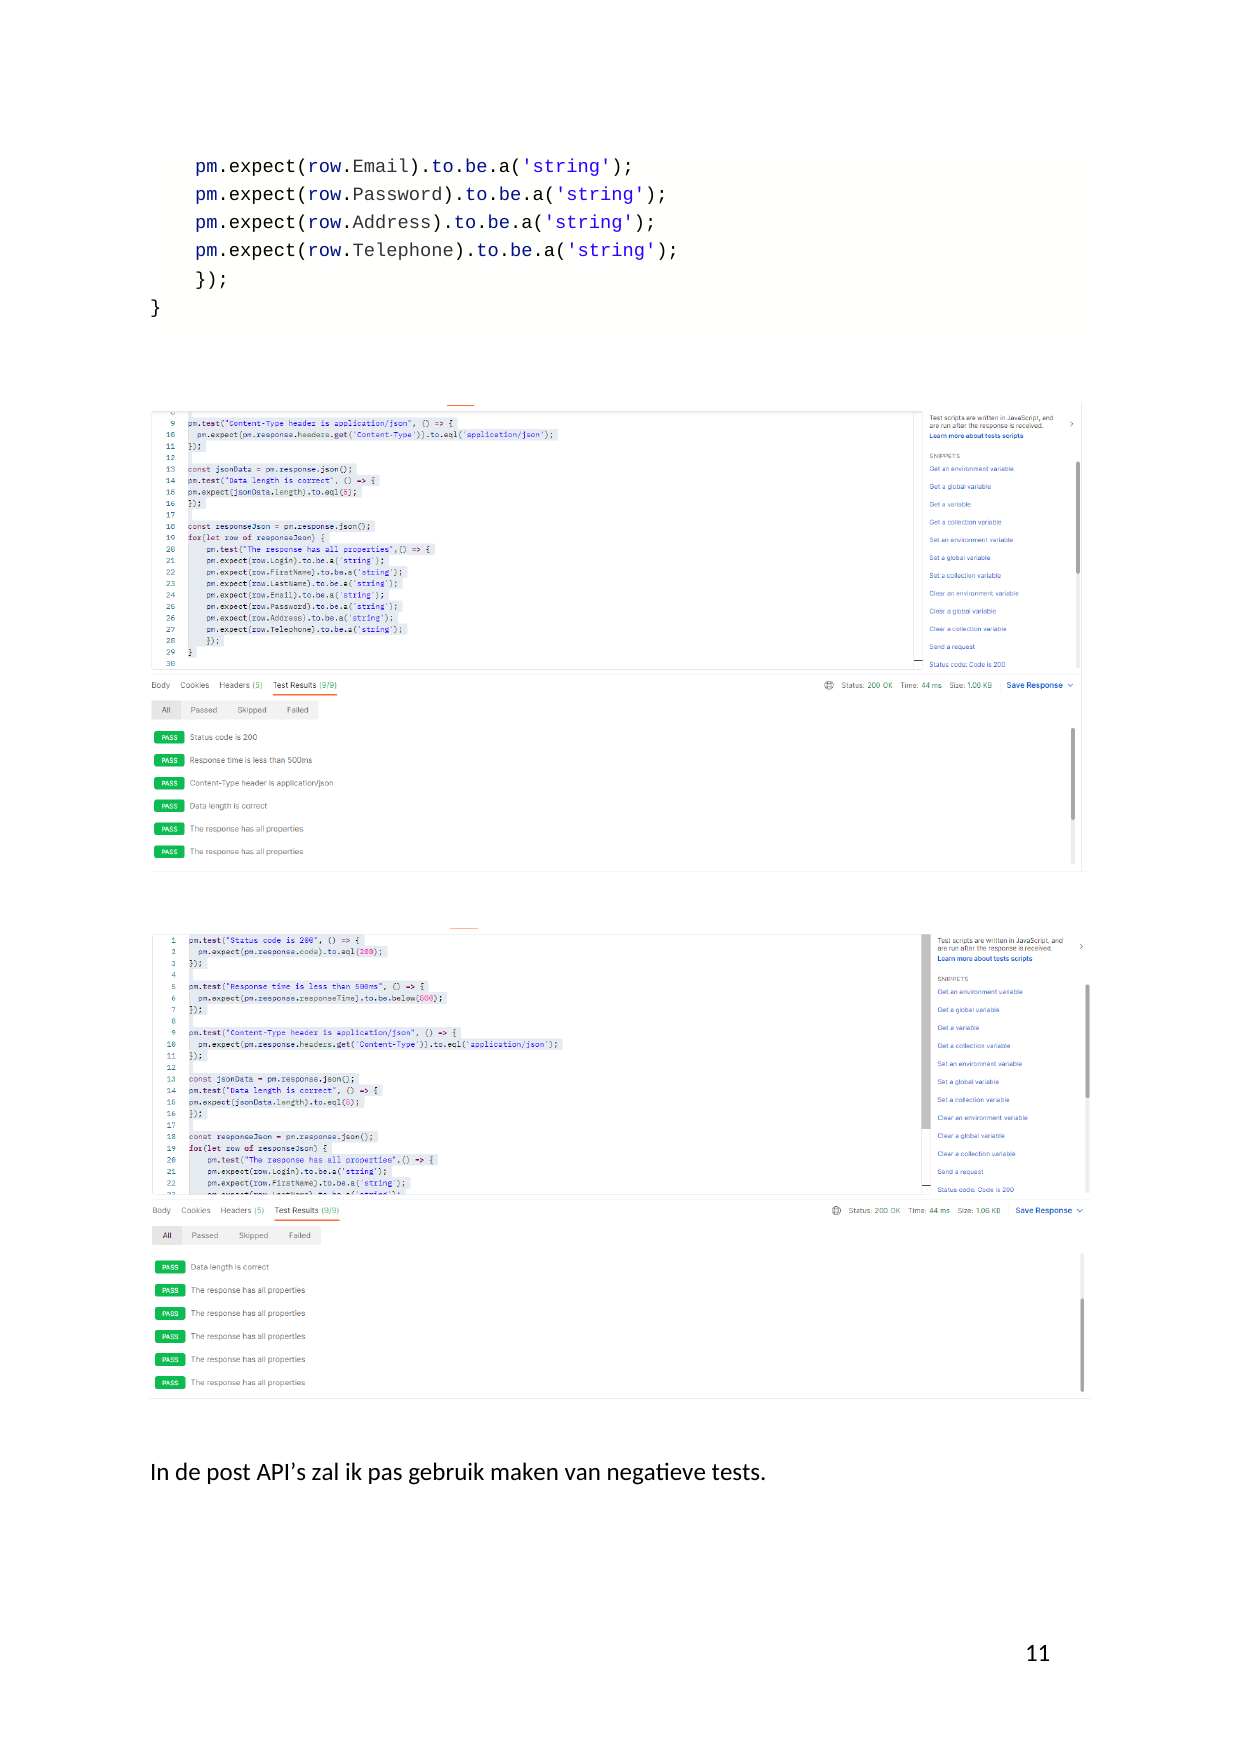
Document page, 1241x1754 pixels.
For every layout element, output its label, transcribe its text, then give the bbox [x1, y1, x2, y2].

text pm.expect(row.Email).to.be.a('string'); [150, 150, 1090, 178]
picture [150, 402, 1091, 873]
text In de post API’s zal ik pas gebruik maken van negatieve tests. [150, 1456, 1090, 1487]
text pm.expect(row.Address).to.be.a('string'); [150, 206, 1090, 234]
text }); [150, 262, 1090, 291]
picture [150, 928, 1091, 1401]
text } [150, 291, 1090, 319]
text pm.expect(row.Telephone).to.be.a('string'); [150, 234, 1090, 262]
text pm.expect(row.Password).to.be.a('string'); [150, 178, 1090, 206]
